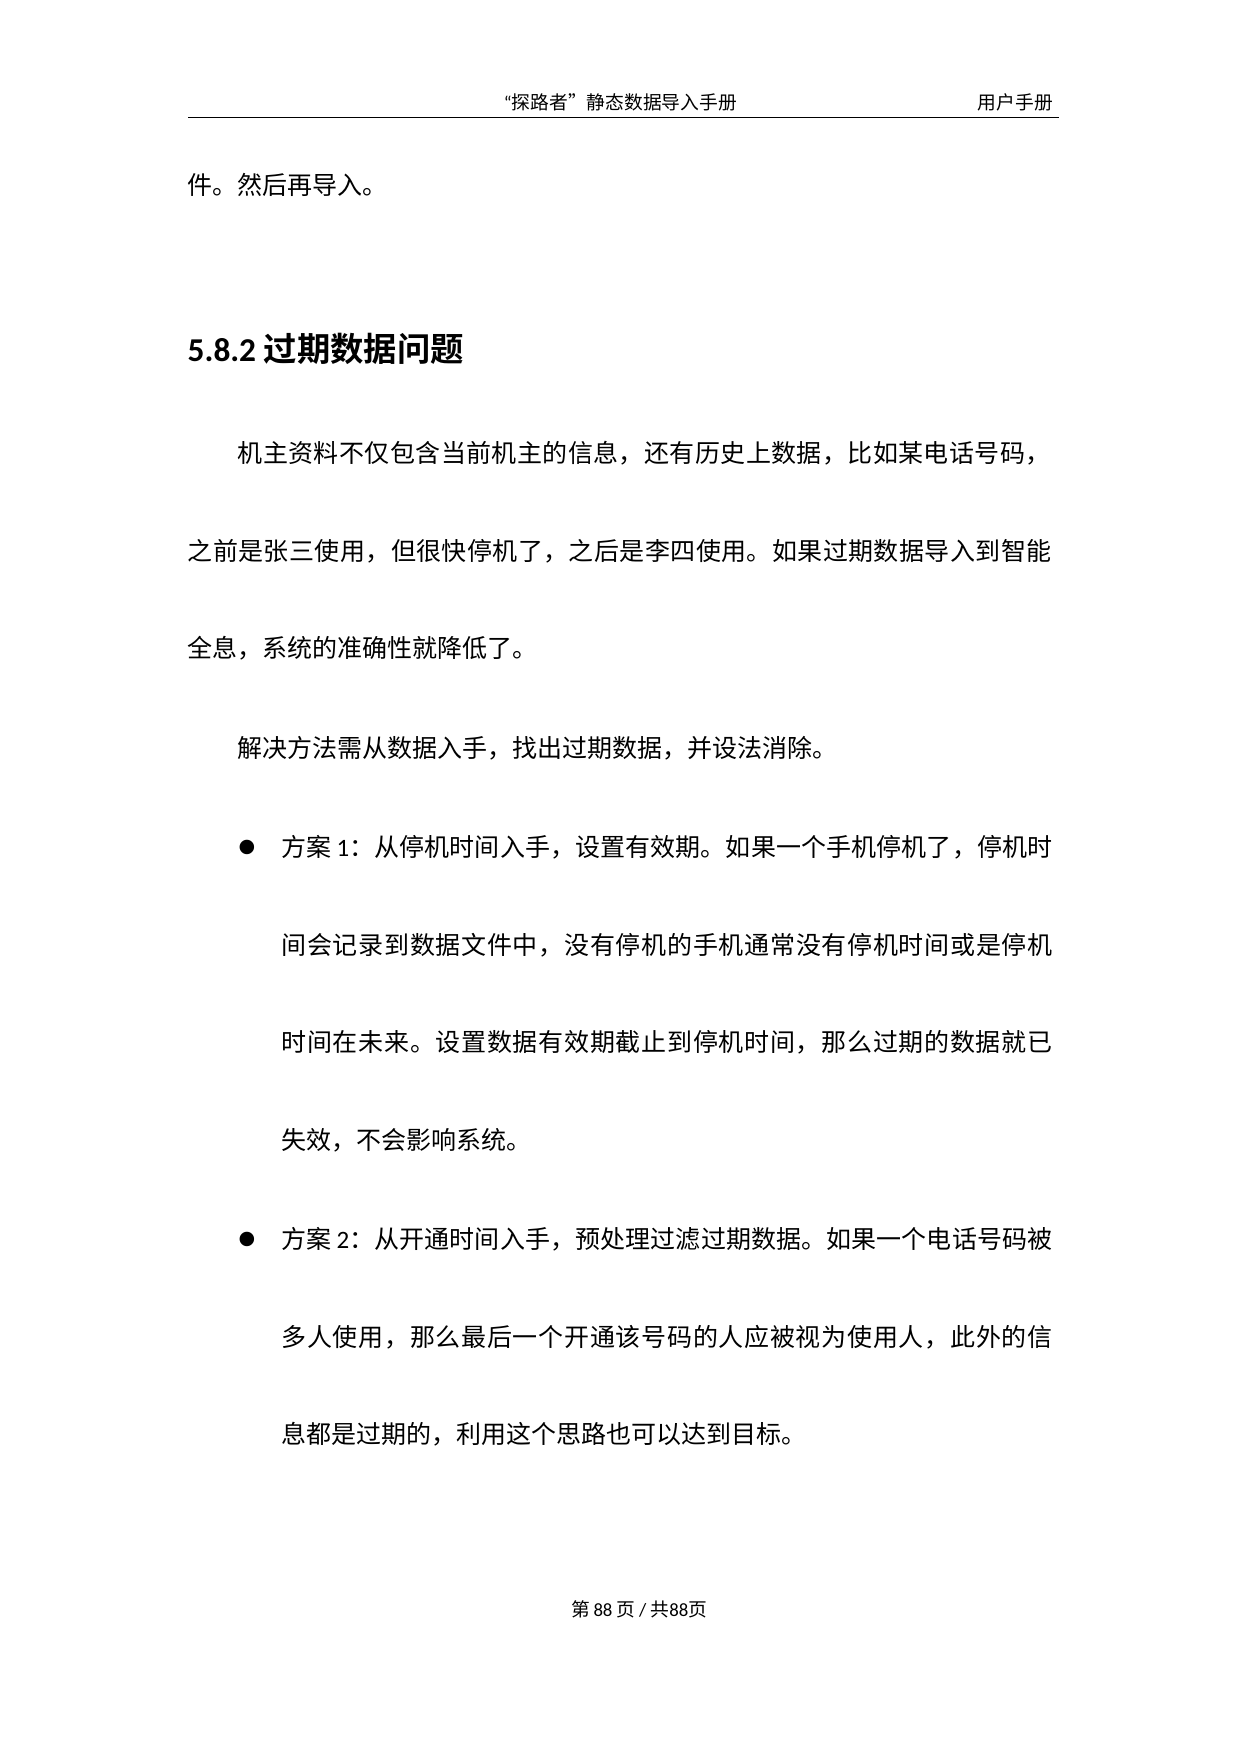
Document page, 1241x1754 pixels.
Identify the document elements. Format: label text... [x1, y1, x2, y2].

subtitle 过期数据问题 [187, 314, 1053, 379]
list 方案1：从停机时间入手，设置有效期。如果一个手机停机了，停机时间会记录到数据文件中，没有停机的手机通常没有停机时间或是停机时间在未来。设置数据有效期截止到停机时间，那么过期的数据就已失效，不会影响系统。 [237, 813, 1053, 1171]
text 解决方法需从数据入手，找出过期数据，并设法消除。 [187, 714, 1053, 779]
list 方案2：从开通时间入手，预处理过滤过期数据。如果一个电话号码被多人使用，那么最后一个开通该号码的人应被视为使用人，此外的信息都是过期的，利用这个思路也可以达到目标。 [237, 1205, 1053, 1465]
text 机主资料不仅包含当前机主的信息，还有历史上数据，比如某电话号码，之前是张三使用，但很快停机了，之后是李四使用。如果过期数据导入到智能全息，系统的准确性就降低了。 [187, 419, 1053, 679]
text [187, 151, 1053, 216]
